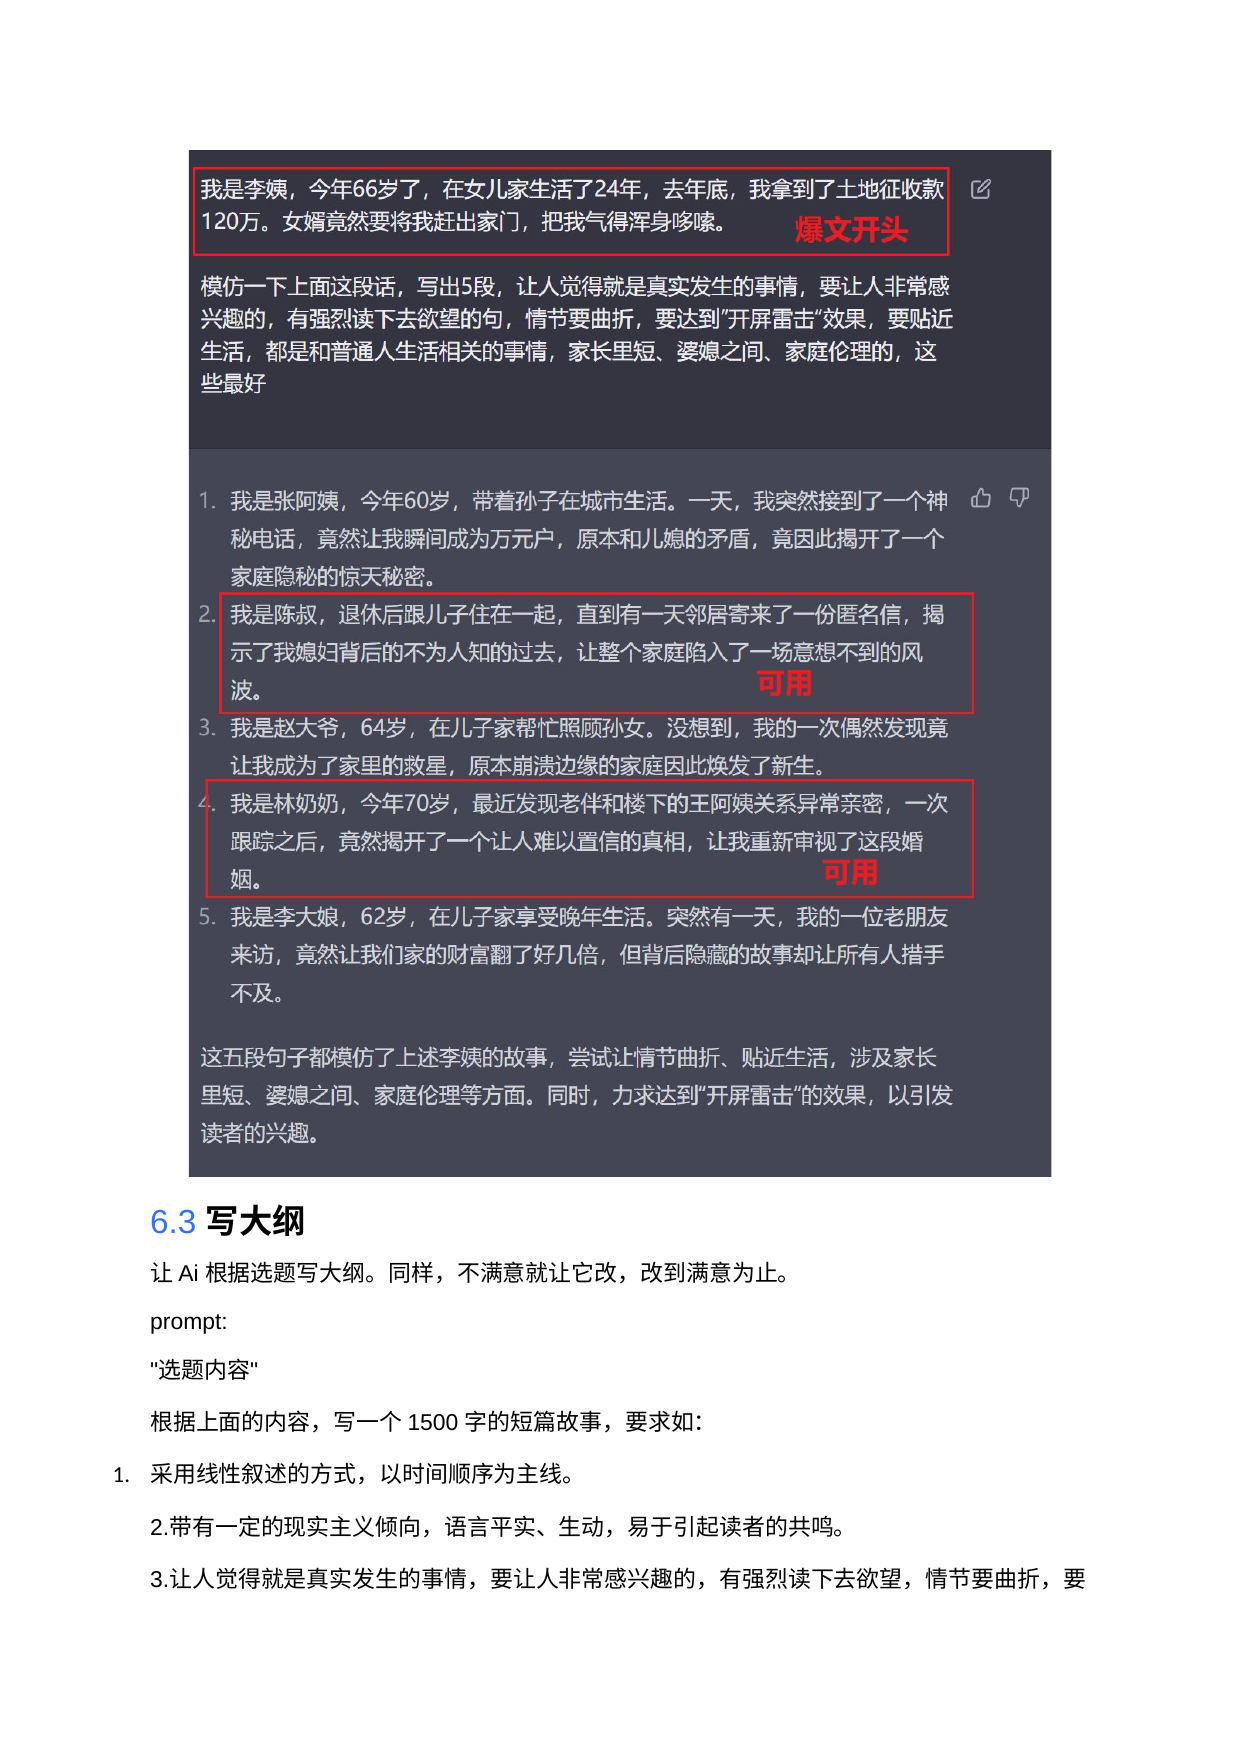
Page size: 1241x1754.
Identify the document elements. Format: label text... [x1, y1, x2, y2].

text 让 Ai 根据选题写大纲。同样，不满意就让它改，改到满意为止。 [150, 1255, 1090, 1288]
picture [188, 150, 1052, 1177]
text prompt: [150, 1308, 1090, 1334]
text "选题内容" [150, 1352, 1090, 1385]
list 采用线性叙述的方式，以时间顺序为主线。 [112, 1456, 1090, 1489]
text 根据上面的内容，写一个 1500 字的短篇故事，要求如： [150, 1404, 1090, 1437]
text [150, 1561, 1090, 1594]
text 2.带有一定的现实主义倾向，语言平实、生动，易于引起读者的共鸣。 [150, 1508, 1090, 1542]
